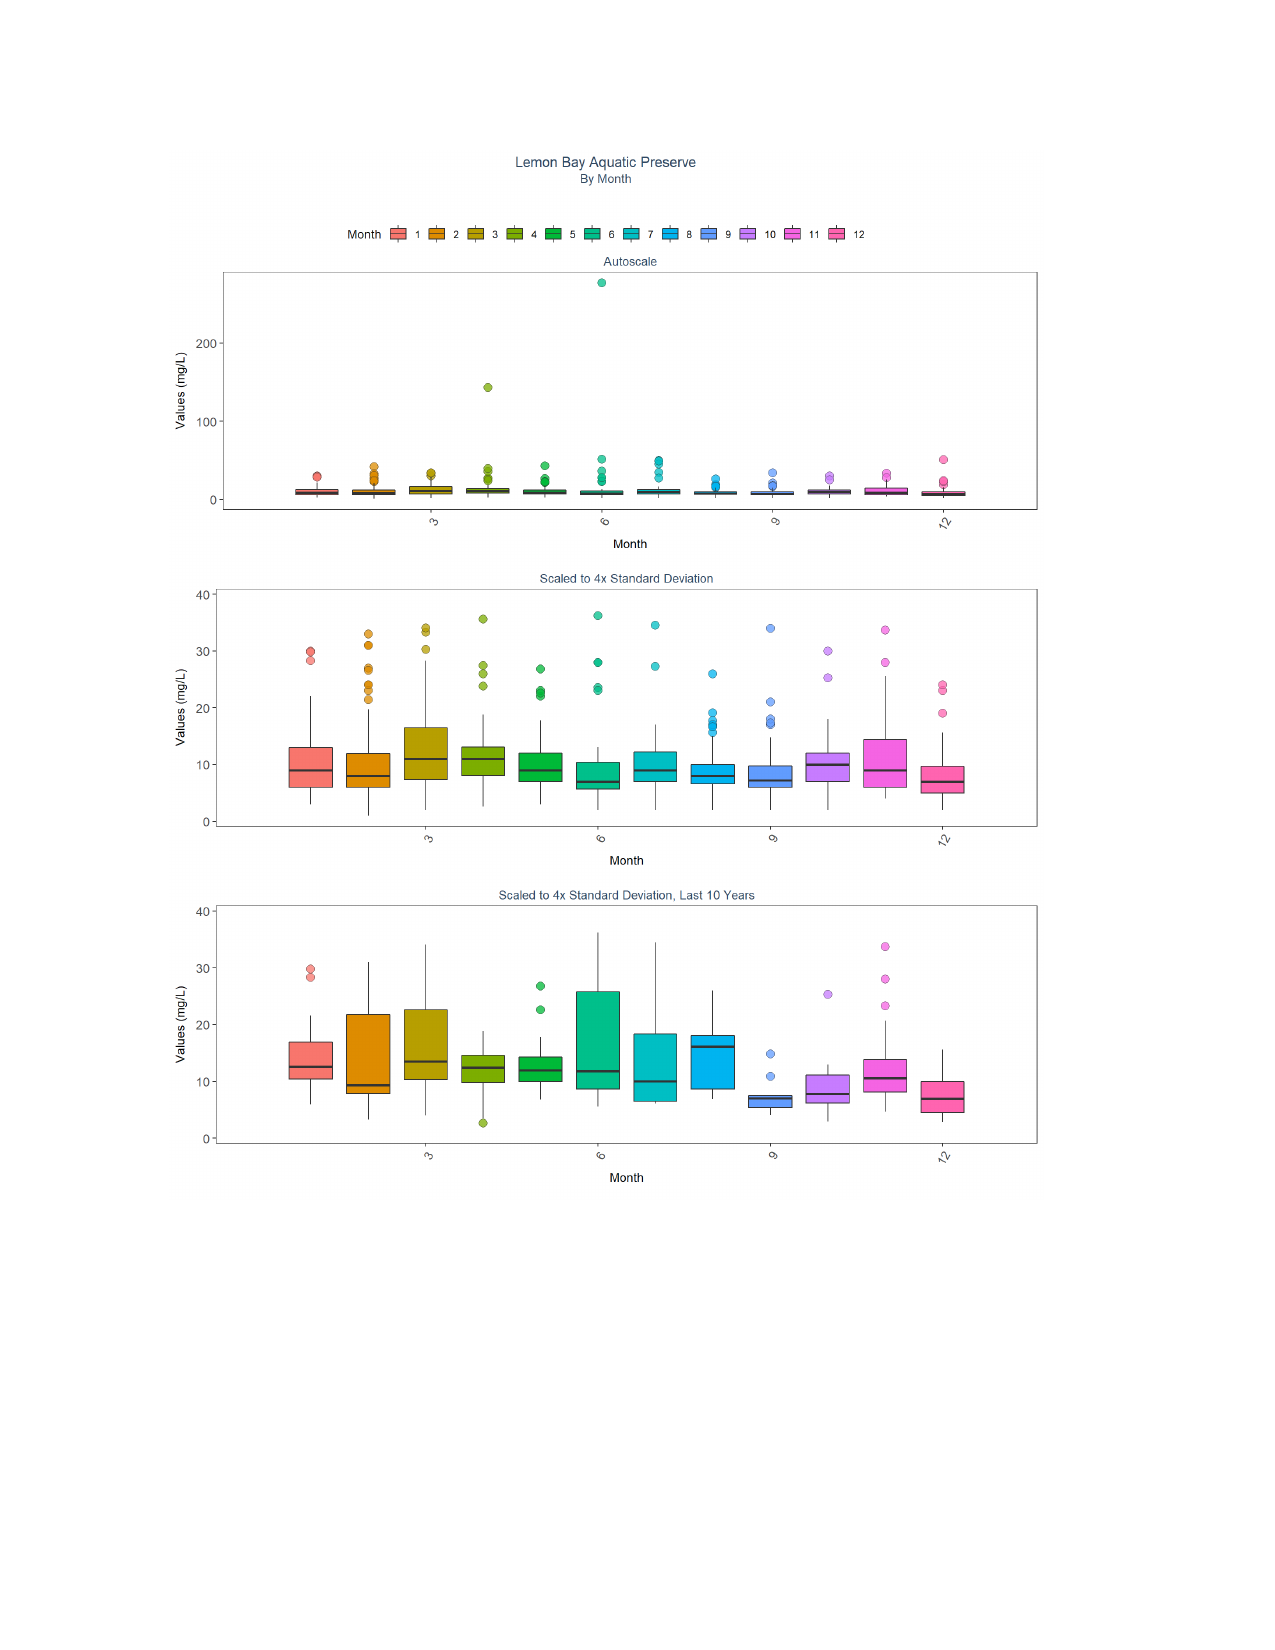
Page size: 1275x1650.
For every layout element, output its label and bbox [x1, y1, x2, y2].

picture [168, 150, 1044, 1200]
